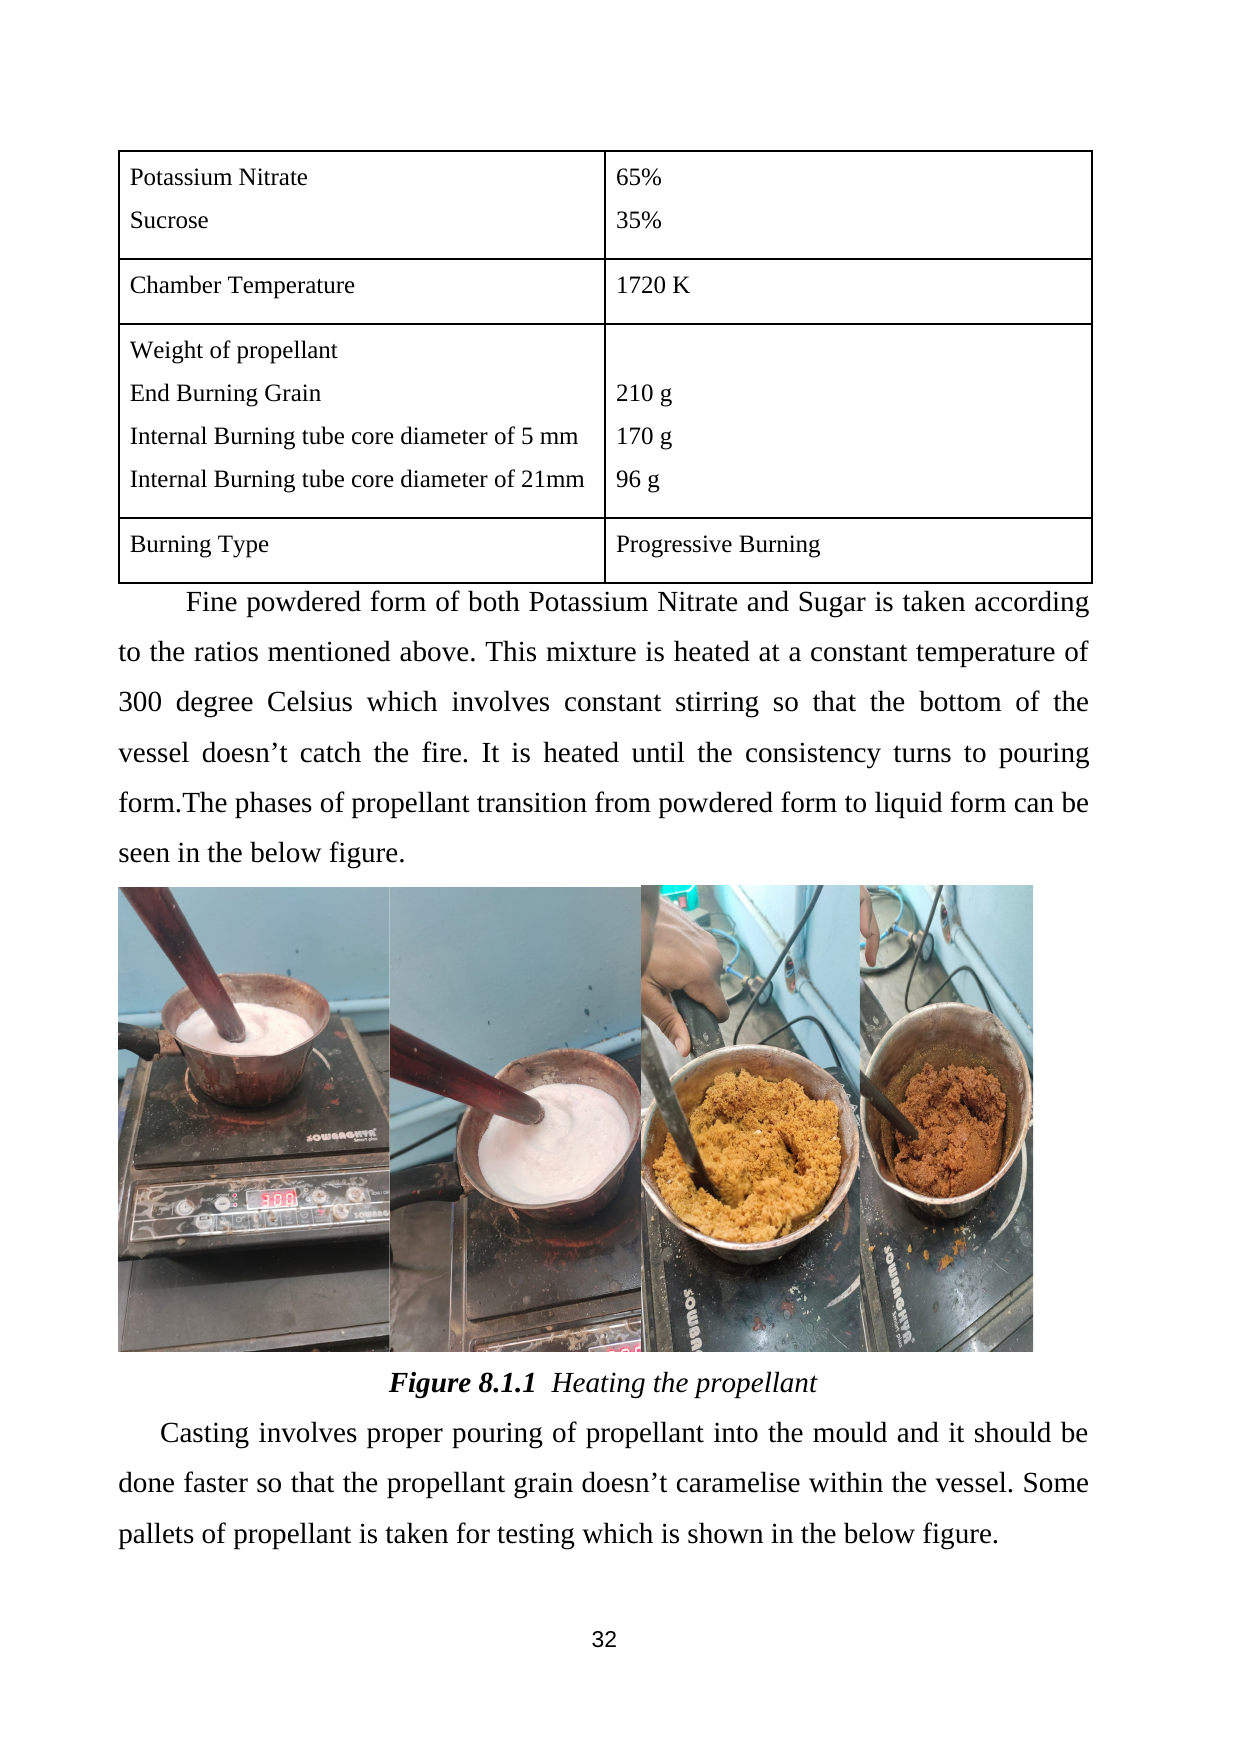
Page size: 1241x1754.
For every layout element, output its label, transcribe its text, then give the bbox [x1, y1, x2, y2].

table_cell Progressive Burning [606, 519, 1091, 582]
table_cell 210 g 170 g 96 g [606, 325, 1091, 517]
table_cell Burning Type [120, 519, 604, 582]
table_cell Weight of propellant End Burning Grain Internal Burning tube core diameter of 5 mm Internal Burning tube core diameter of 21mm [120, 325, 604, 517]
text Fine powdered form of both Potassium Nitrate and Sugar is taken according to the ratios mentioned above. This mixture is heated at a constant temperature of 300 degree Celsius which involves constant stirring so that the bottom of the vessel doesn’t catch the fire. It is heated until the consistency turns to pouring form.The phases of propellant transition from powdered form to liquid form can be seen in the below figure. [118, 584, 1090, 869]
text Figure 8.1.1 Heating the propellant [118, 1365, 1090, 1398]
table_cell Chamber Temperature [120, 260, 604, 323]
table_cell 1720 K [606, 260, 1091, 323]
table_cell 65% 35% [606, 152, 1091, 258]
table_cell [120, 152, 604, 258]
picture [118, 885, 1034, 1352]
text Casting involves proper pouring of propellant into the mould and it should be done faster so that the propellant grain doesn’t caramelise within the vessel. Some pallets of propellant is taken for testing which is shown in the below figure. [118, 1415, 1090, 1549]
